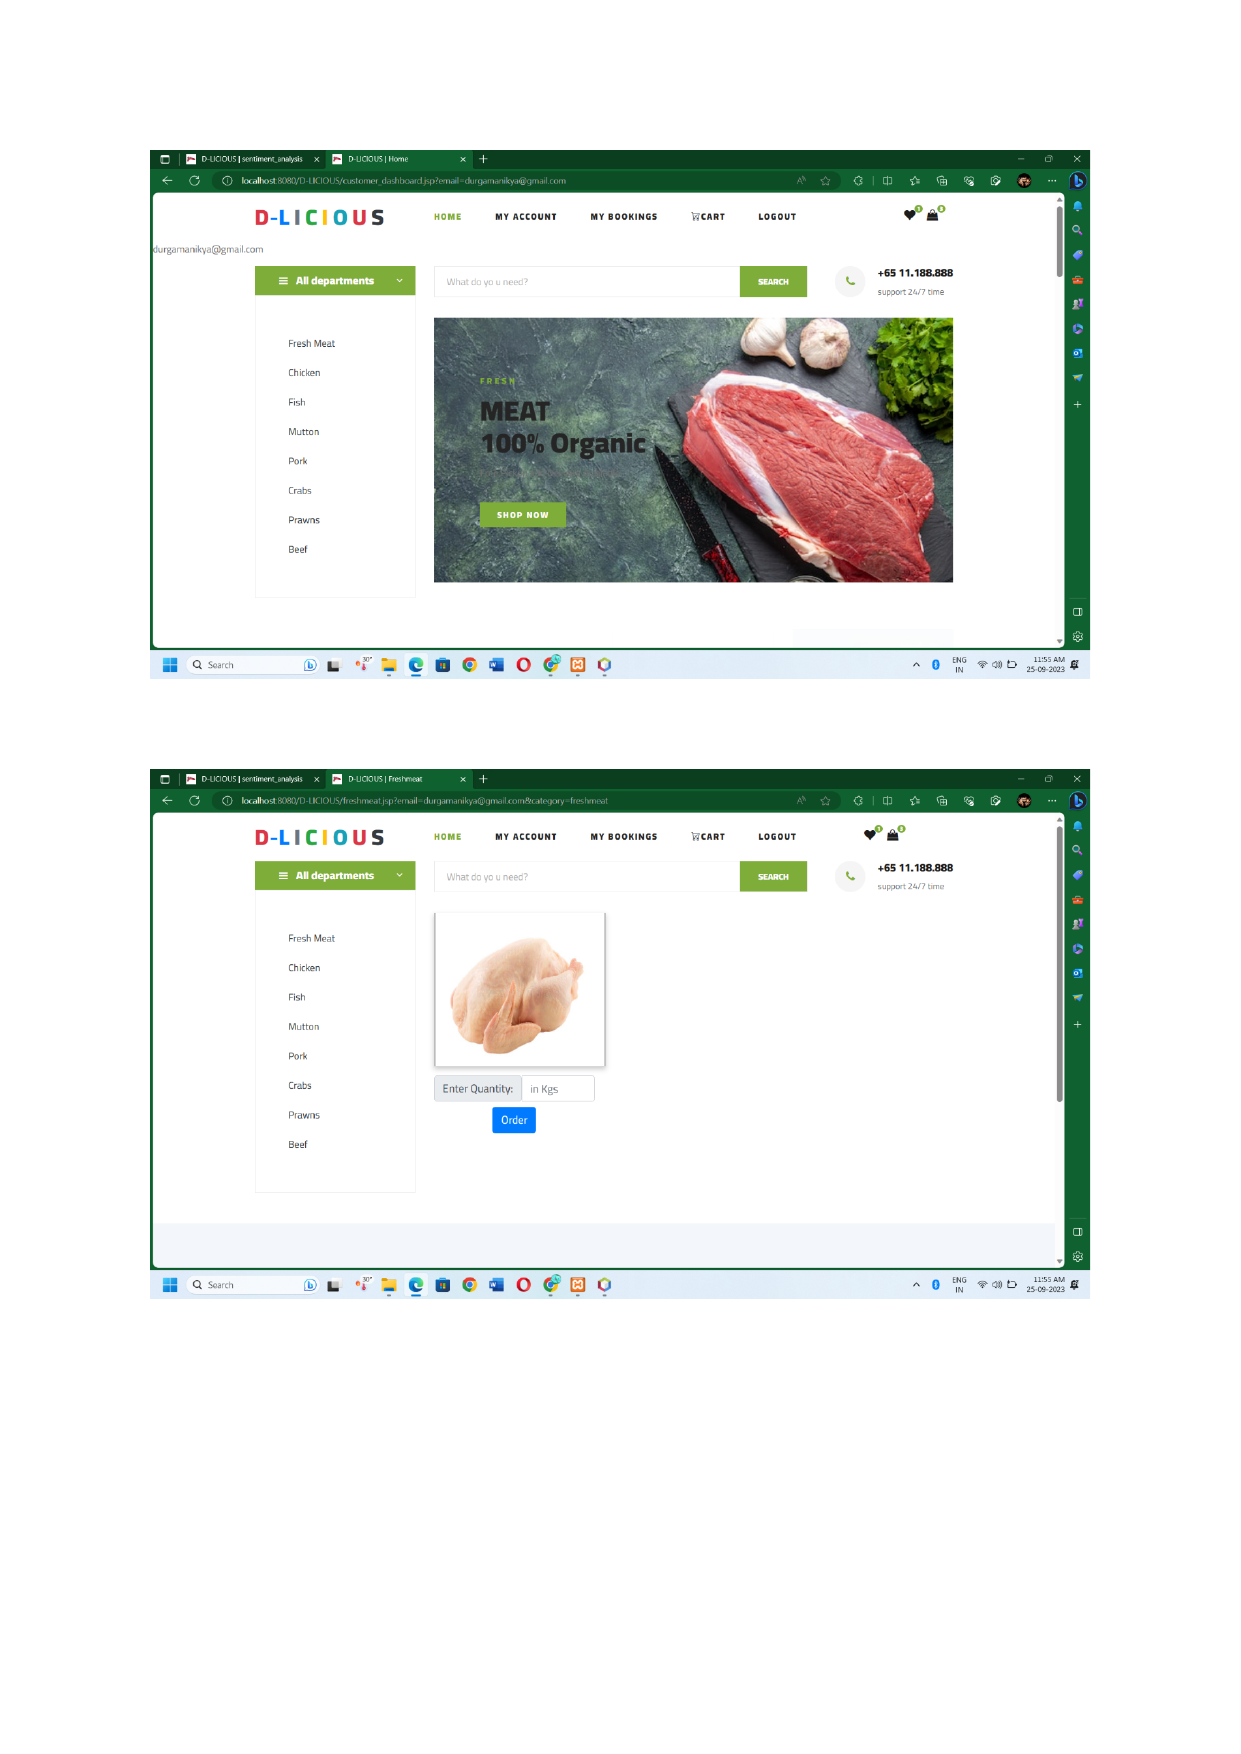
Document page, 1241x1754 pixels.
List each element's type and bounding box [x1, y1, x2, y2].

picture [150, 150, 1091, 679]
picture [150, 769, 1091, 1299]
